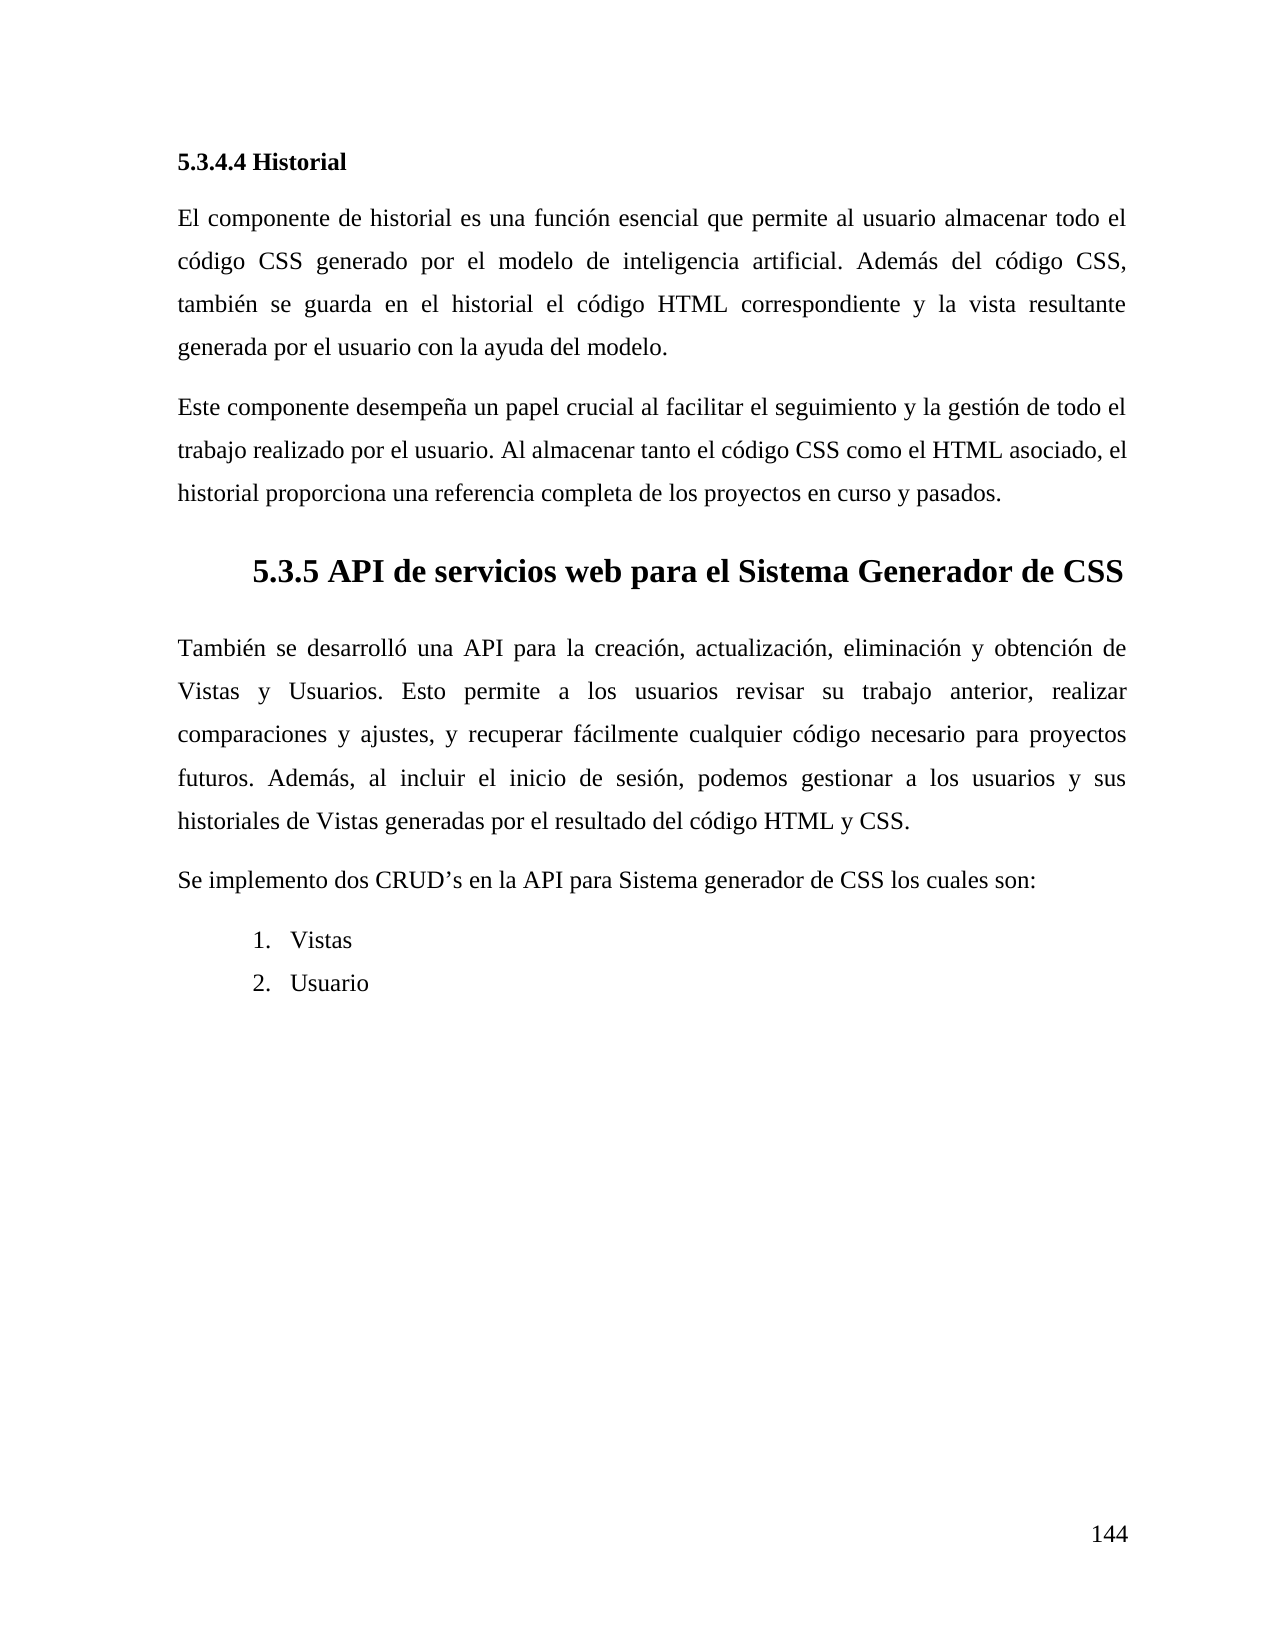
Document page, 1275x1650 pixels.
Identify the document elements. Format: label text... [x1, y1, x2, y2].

subtitle 5.3.4.4 Historial [177, 147, 1128, 176]
text Se implemento dos CRUD’s en la API para Sistema generador de CSS los cuales son: [177, 866, 1128, 894]
text El componente de historial es una función esencial que permite al usuario almacenar todo el código CSS generado por el modelo de inteligencia artificial. Además del código CSS, también se guarda en el historial el código HTML correspondiente y la vista resultante generada por el usuario con la ayuda del modelo. [177, 203, 1128, 361]
text También se desarrolló una API para la creación, actualización, eliminación y obtención de Vistas y Usuarios. Esto permite a los usuarios revisar su trabajo anterior, realizar comparaciones y ajustes, y recuperar fácilmente cualquier código necesario para proyectos futuros. Además, al incluir el inicio de sesión, podemos gestionar a los usuarios y sus historiales de Vistas generadas por el resultado del código HTML y CSS. [177, 633, 1128, 834]
list Usuario [252, 968, 1128, 997]
subtitle 5.3.5 API de servicios web para el Sistema Generador de CSS [177, 551, 1128, 589]
text Este componente desempeña un papel crucial al facilitar el seguimiento y la gestión de todo el trabajo realizado por el usuario. Al almacenar tanto el código CSS como el HTML asociado, el historial proporciona una referencia completa de los proyectos en curso y pasados. [177, 392, 1128, 507]
list Vistas [252, 925, 1128, 954]
